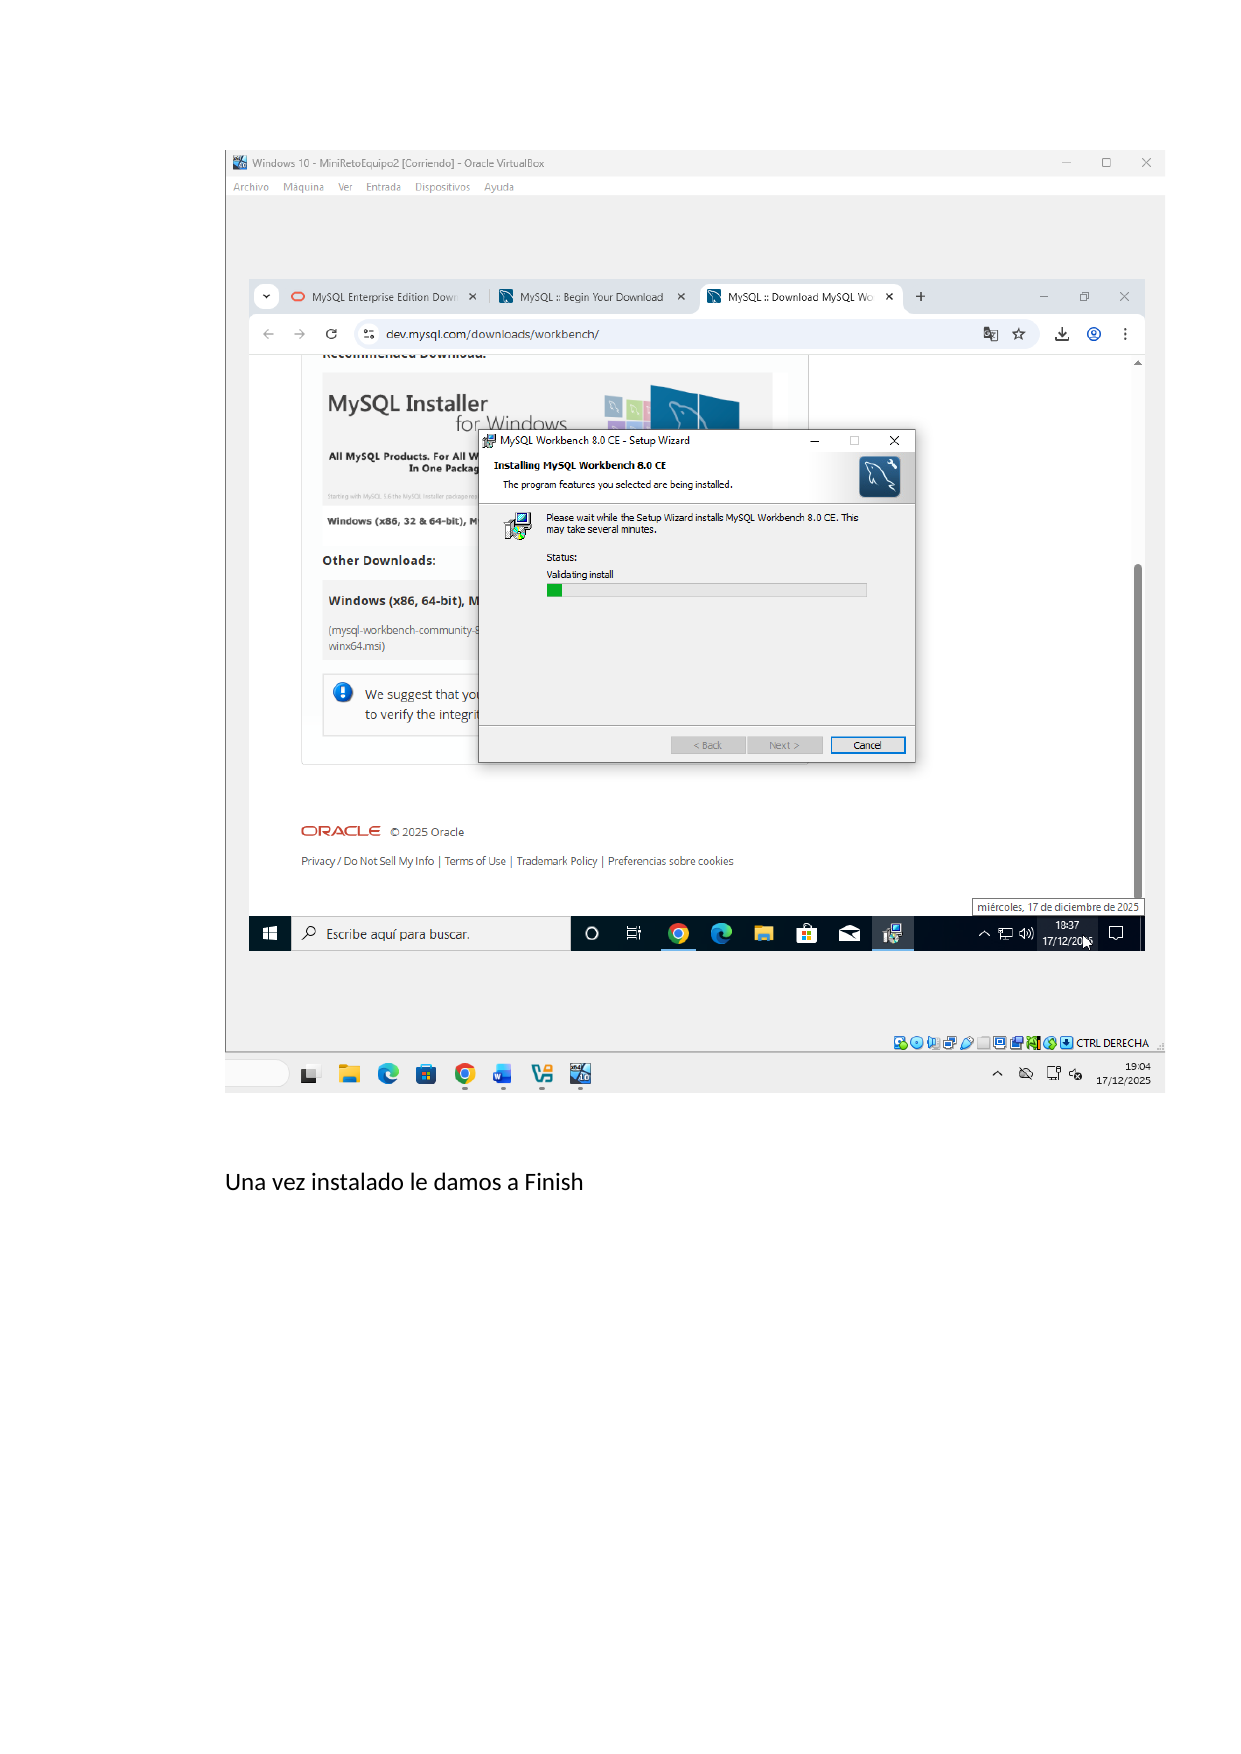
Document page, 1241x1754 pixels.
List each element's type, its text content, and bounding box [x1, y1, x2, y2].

text Una vez instalado le damos a Finish [225, 1166, 1090, 1197]
picture [225, 150, 1166, 1093]
